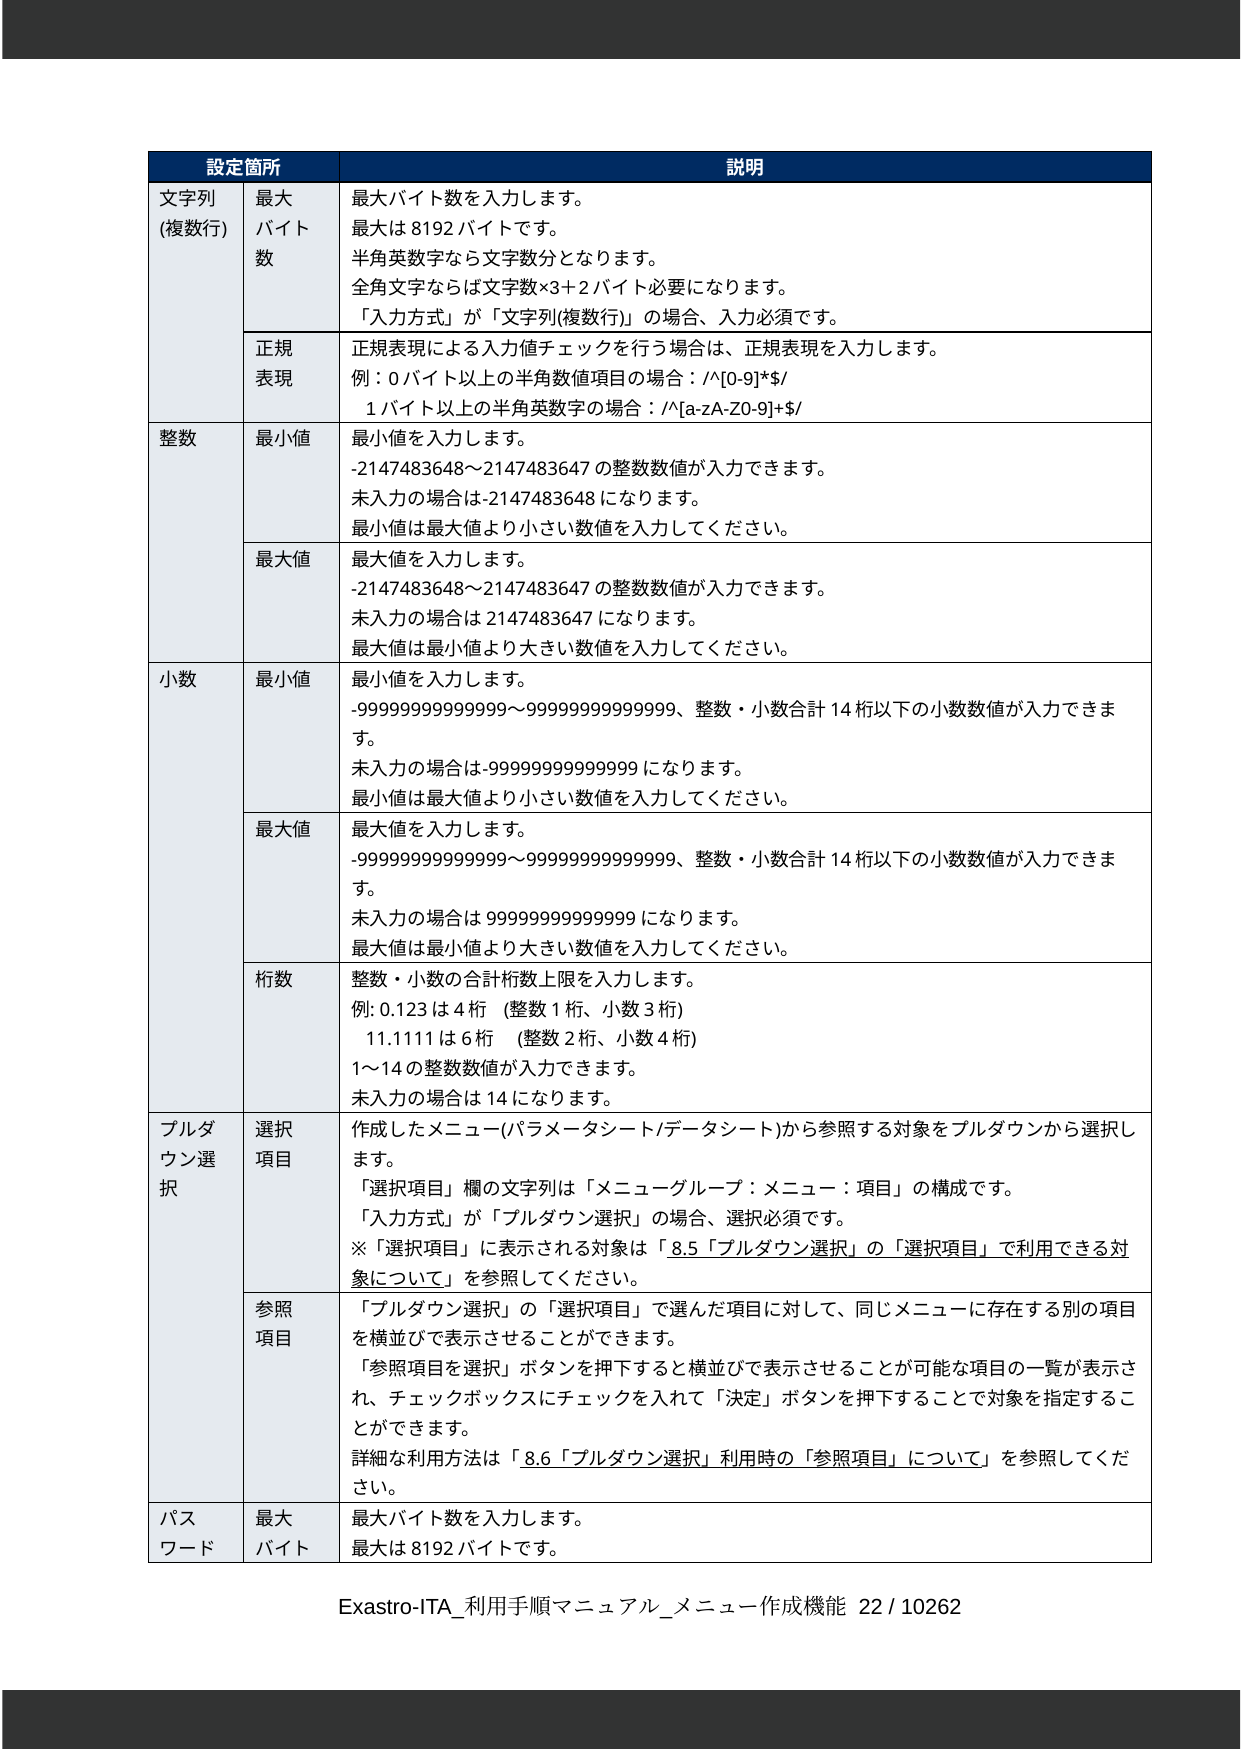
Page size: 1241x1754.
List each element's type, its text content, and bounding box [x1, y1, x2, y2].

table_cell 最小値を入力します。 -2147483648～2147483647の整数数値が入力できます。 未入力の場合は-2147483648になります。 最小値は最大値より小さい数値を入力してください。 [340, 423, 1151, 542]
table_cell 最大バイト数を入力します。 最大は8192バイトです。 半角英数字なら文字数分となります。 全角文字ならば文字数×3＋2バイト必要になります。 「入力方式」が「文字列(複数行)」の場合、入力必須です。 [340, 183, 1151, 331]
table_cell 最大値を入力します。 -99999999999999～99999999999999、整数・小数合計14桁以下の小数数値が入力できます。 未入力の場合は99999999999999になります。 最大値は最小値より大きい数値を入力してください。 [340, 813, 1151, 962]
table_cell 最大値を入力します。 -2147483648～2147483647の整数数値が入力できます。 未入力の場合は2147483647になります。 最大値は最小値より大きい数値を入力してください。 [340, 543, 1151, 662]
table_cell 選択 項目 [244, 1113, 339, 1292]
table_cell 桁数 [244, 963, 339, 1112]
table_cell 整数 [149, 423, 243, 662]
picture [2, 0, 1241, 59]
table_cell 最大値 [244, 813, 339, 962]
table_header 設定箇所 [149, 152, 339, 181]
table_cell 文字列 (複数行) [149, 183, 243, 422]
picture [2, 1690, 1241, 1749]
table_cell 整数・小数の合計桁数上限を入力します。 例: 0.123は4桁 (整数1桁、小数3桁) 11.1111は6桁 (整数2桁、小数4桁) 1～14の整数数値が入力できます。 未入力の場合は14になります。 [340, 963, 1151, 1112]
table_cell 最大 バイト数 [244, 1503, 339, 1562]
table_cell プルダウン選択 [149, 1113, 243, 1502]
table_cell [340, 1503, 1151, 1562]
table_cell 最小値 [244, 663, 339, 812]
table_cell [340, 333, 1151, 422]
table_cell パスワード [149, 1503, 243, 1562]
table_cell 最小値を入力します。 -99999999999999～99999999999999、整数・小数合計14桁以下の小数数値が入力できます。 未入力の場合は-99999999999999になります。 最小値は最大値より小さい数値を入力してください。 [340, 663, 1151, 812]
table_cell 「プルダウン選択」の「選択項目」で選んだ項目に対して、同じメニューに存在する別の項目を横並びで表示させることができます。 「参照項目を選択」ボタンを押下すると横並びで表示させることが可能な項目の一覧が表示され、チェックボックスにチェックを入れて「決定」ボタンを押下することで対象を指定することができます。 詳細な利用方法は「 8.6「プルダウン選択」利用時の「参照項目」について」を参照してください。 [340, 1293, 1151, 1502]
table_cell 正規 表現 [244, 333, 339, 422]
table_cell 参照 項目 [244, 1293, 339, 1502]
table_cell 最大 バイト数 [244, 183, 339, 331]
table_cell 小数 [149, 663, 243, 1112]
table_header 説明 [340, 152, 1151, 181]
table_cell 最大値 [244, 543, 339, 662]
table_cell 作成したメニュー(パラメータシート/データシート)から参照する対象をプルダウンから選択します。 「選択項目」欄の文字列は「メニューグループ：メニュー：項目」の構成です。 「入力方式」が「プルダウン選択」の場合、選択必須です。 ※「選択項目」に表示される対象は「 8.5「プルダウン選択」の「選択項目」で利用できる対象について」を参照してください。 [340, 1113, 1151, 1292]
table_cell 最小値 [244, 423, 339, 542]
